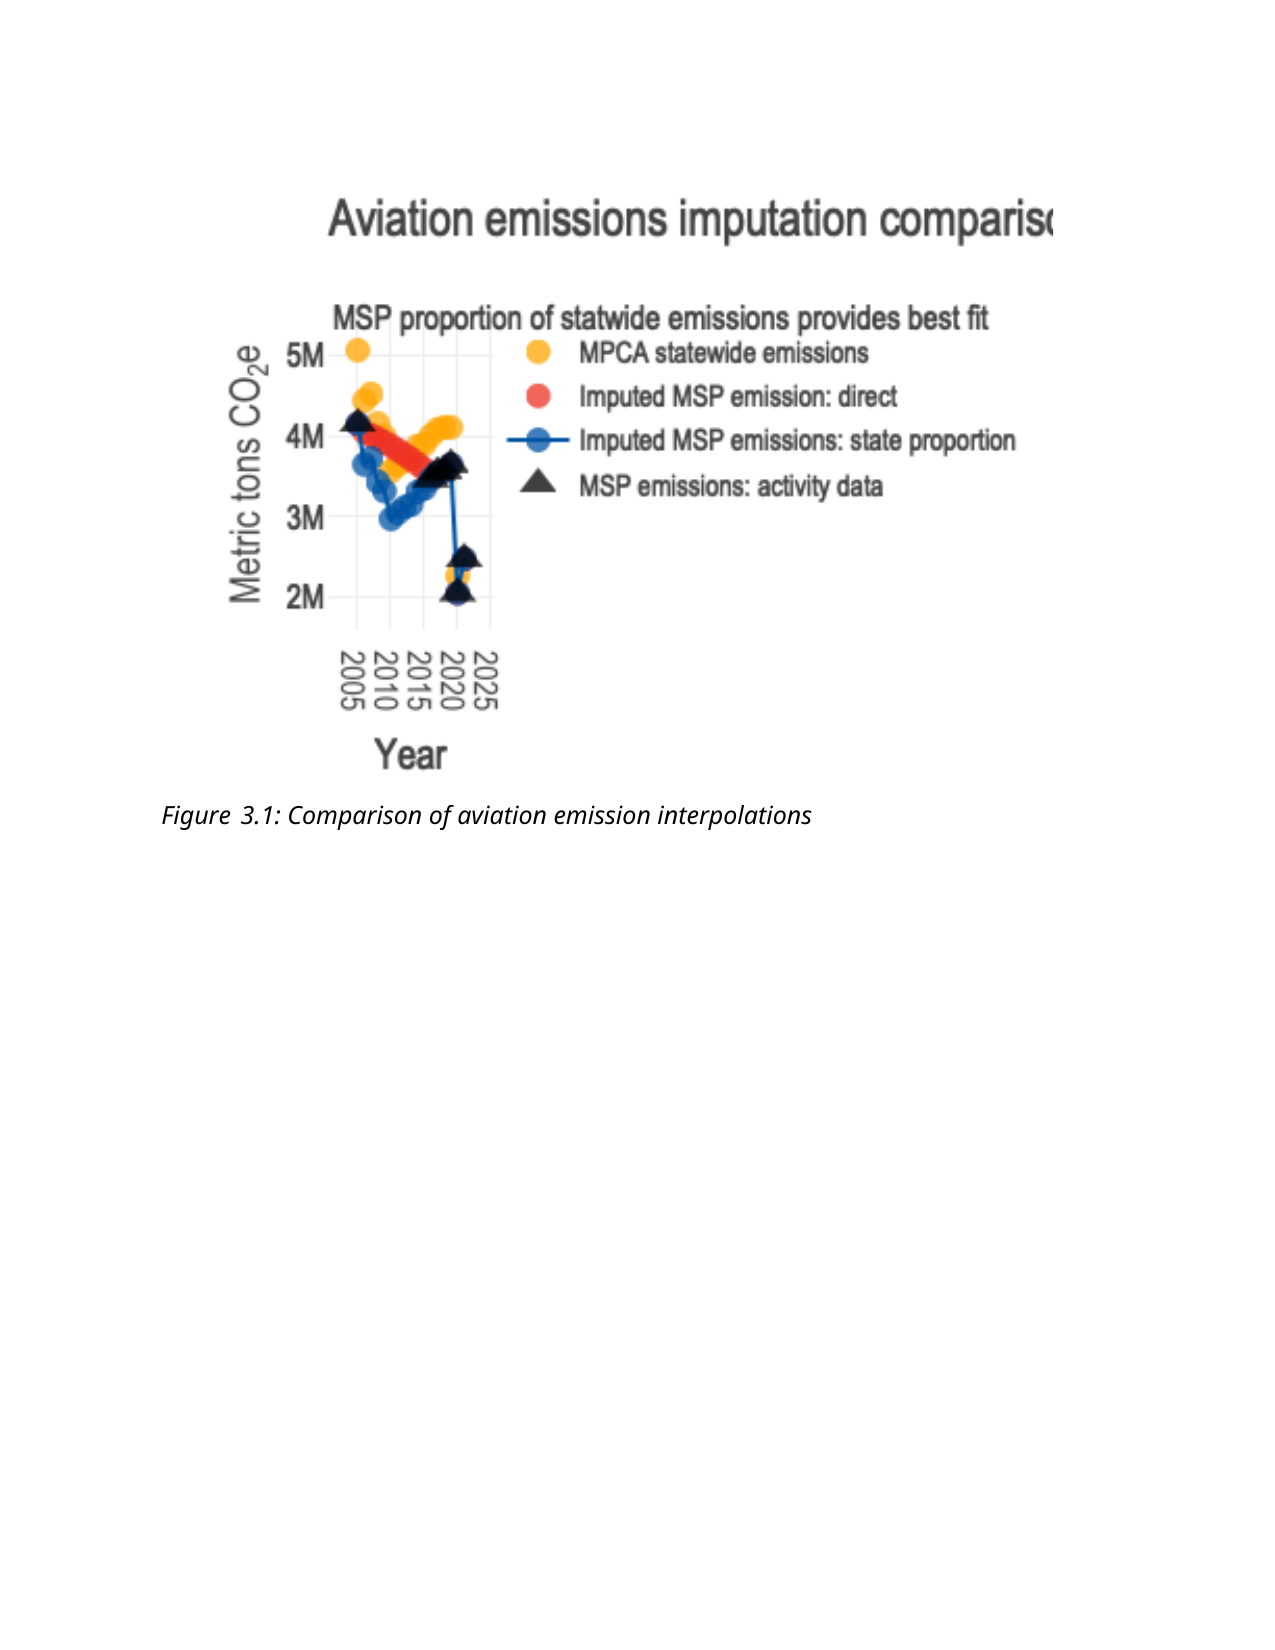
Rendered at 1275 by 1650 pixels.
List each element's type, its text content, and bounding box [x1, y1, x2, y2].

table_header Figure 3.1: Comparison of aviation emission interpolations [150, 150, 1125, 844]
picture [221, 153, 1054, 778]
